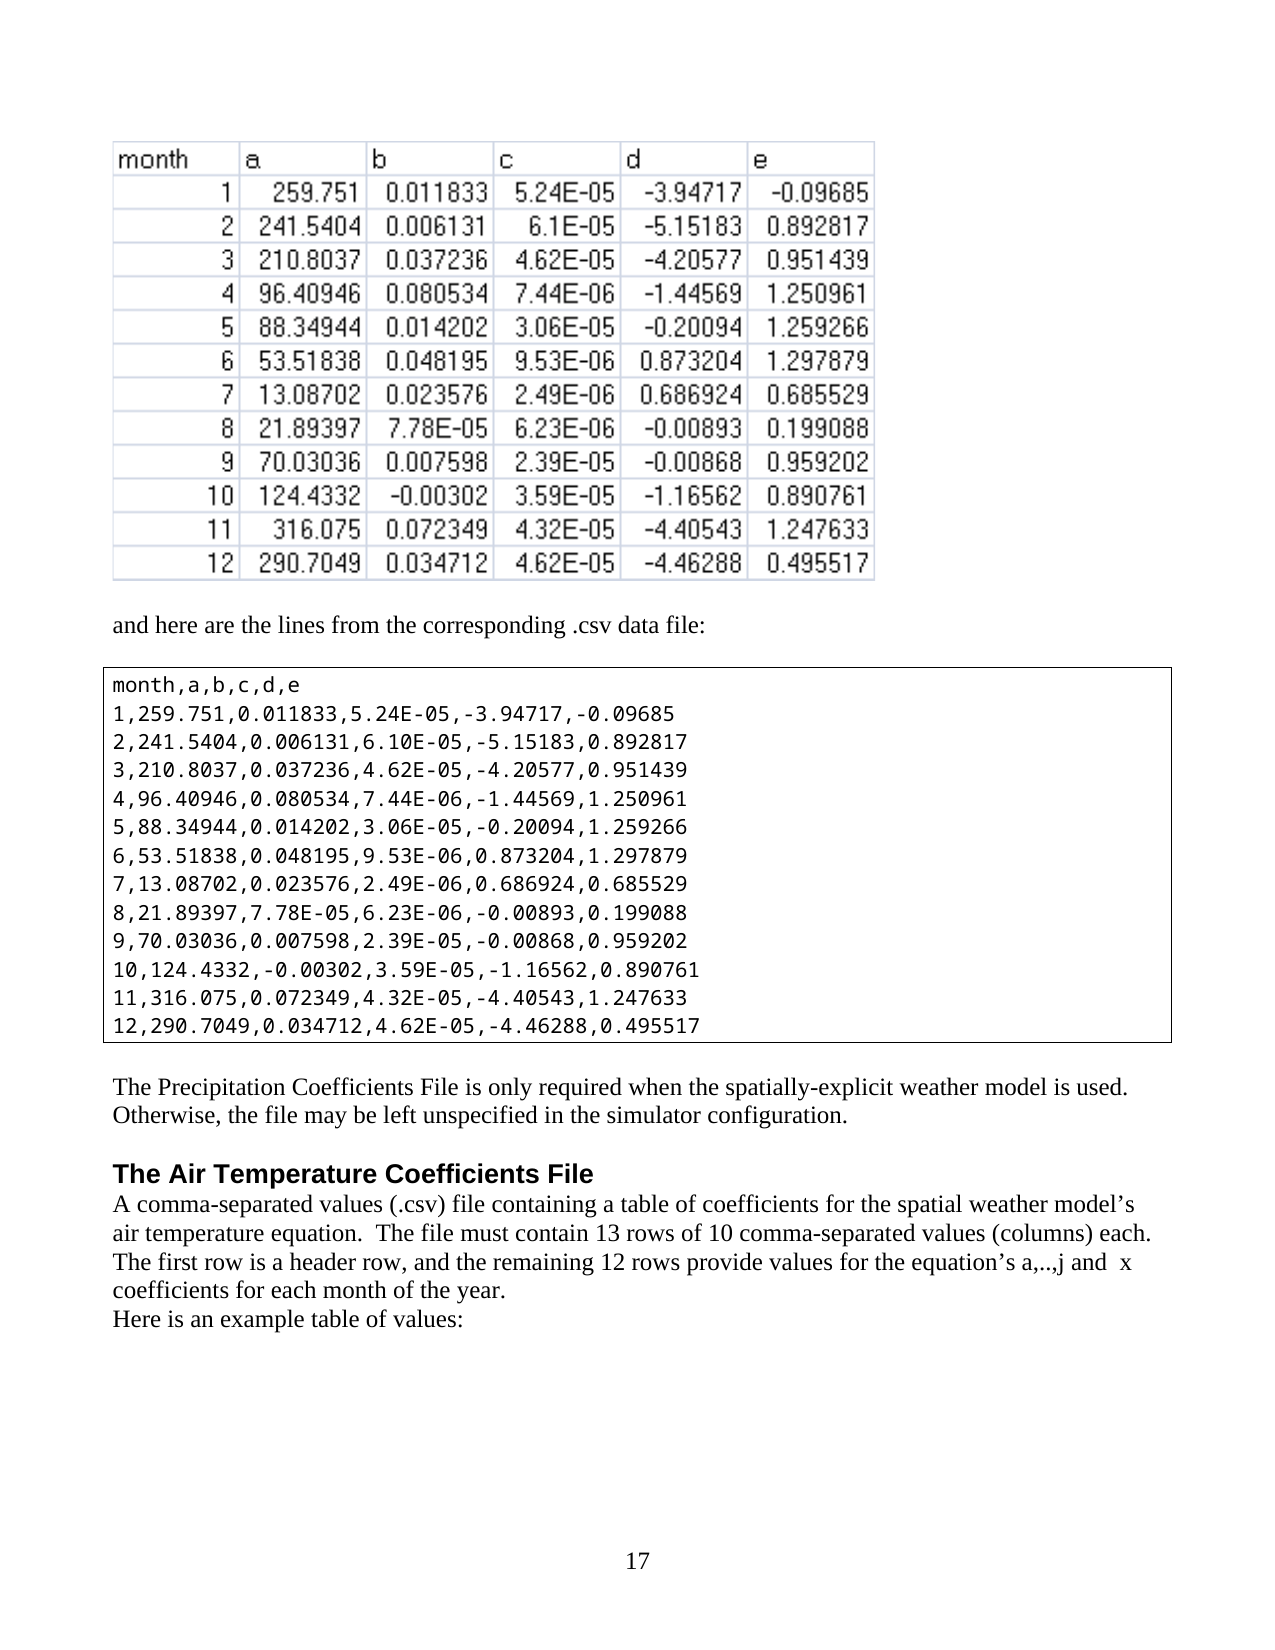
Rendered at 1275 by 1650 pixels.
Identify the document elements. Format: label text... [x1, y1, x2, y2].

picture [112, 141, 876, 581]
text 9,70.03036,0.007598,2.39E-05,-0.00868,0.959202 [112, 926, 1162, 955]
text 10,124.4332,-0.00302,3.59E-05,-1.16562,0.890761 [112, 955, 1162, 983]
text and here are the lines from the corresponding .csv data file: [112, 581, 1162, 638]
text 6,53.51838,0.048195,9.53E-06,0.873204,1.297879 [112, 841, 1162, 869]
text 1,259.751,0.011833,5.24E-05,-3.94717,-0.09685 [112, 699, 1162, 727]
text 11,316.075,0.072349,4.32E-05,-4.40543,1.247633 [112, 983, 1162, 1008]
text 4,96.40946,0.080534,7.44E-06,-1.44569,1.250961 [112, 784, 1162, 812]
text 2,241.5404,0.006131,6.10E-05,-5.15183,0.892817 [112, 727, 1162, 756]
text The Precipitation Coefficients File is only required when the spatially-explicit weather model is used. Otherwise, the file may be left unspecified in the simulator configuration. [112, 1043, 1162, 1129]
text 12,290.7049,0.034712,4.62E-05,-4.46288,0.495517 [104, 1008, 1171, 1042]
text 5,88.34944,0.014202,3.06E-05,-0.20094,1.259266 [112, 812, 1162, 841]
text 3,210.8037,0.037236,4.62E-05,-4.20577,0.951439 [112, 756, 1162, 784]
text month,a,b,c,d,e [104, 668, 1171, 699]
text 7,13.08702,0.023576,2.49E-06,0.686924,0.685529 [112, 869, 1162, 898]
text 8,21.89397,7.78E-05,6.23E-06,-0.00893,0.199088 [112, 898, 1162, 926]
text The Air Temperature Coefficients File A comma-separated values (.csv) file containing a table of coefficients for the spatial weather model’s air temperature equation. The file must contain 13 rows of 10 comma-separated values (columns) each. The first row is a header row, and the remaining 12 rows provide values for the equation’s a,..,j and x coefficients for each month of the year. Here is an example table of values: [112, 1158, 1162, 1333]
